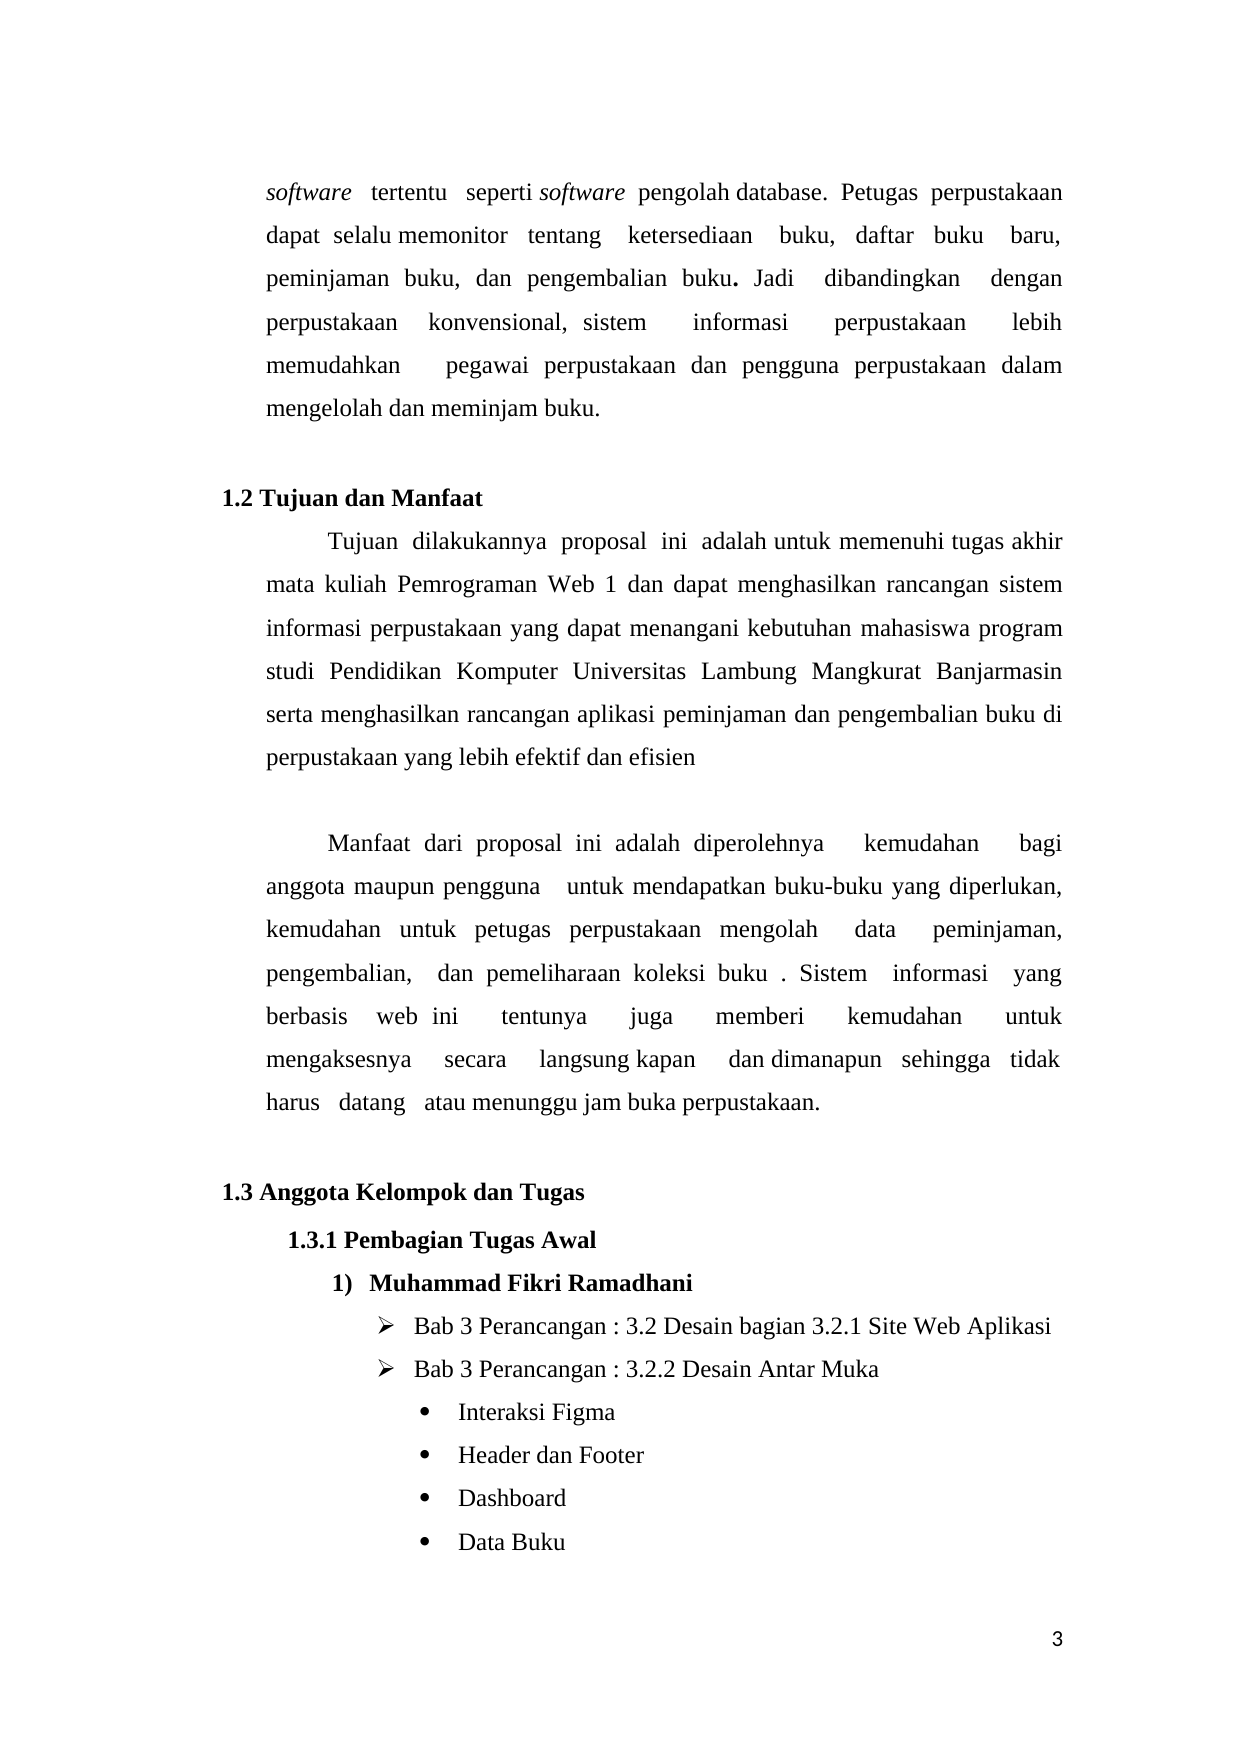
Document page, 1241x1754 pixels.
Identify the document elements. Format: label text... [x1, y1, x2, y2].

text Tujuan dilakukannya proposal ini adalah untuk memenuhi tugas akhir mata kuliah Pemrograman Web 1 dan dapat menghasilkan rancangan sistem informasi perpustakaan yang dapat menangani kebutuhan mahasiswa program studi Pendidikan Komputer Universitas Lambung Mangkurat Banjarmasin serta menghasilkan rancangan aplikasi peminjaman dan pengembalian buku di perpustakaan yang lebih efektif dan efisien [266, 526, 1063, 771]
list Interaksi Figma [420, 1397, 1063, 1426]
list Bab 3 Perancangan : 3.2 Desain bagian 3.2.1 Site Web Aplikasi [376, 1311, 1063, 1340]
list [376, 1354, 1063, 1383]
text Manfaat dari proposal ini adalah diperolehnya kemudahan bagi anggota maupun pengguna untuk mendapatkan buku-buku yang diperlukan, kemudahan untuk petugas perpustakaan mengolah data peminjaman, pengembalian, dan pemeliharaan koleksi buku . Sistem informasi yang berbasis web ini tentunya juga memberi kemudahan untuk mengaksesnya secara langsung kapan dan dimanapun sehingga tidak harus datang atau menunggu jam buka perpustakaan. [266, 828, 1063, 1116]
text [266, 177, 1063, 422]
list Data Buku [420, 1527, 1063, 1555]
list Dashboard [420, 1483, 1063, 1512]
subtitle Pembagian Tugas Awal [287, 1225, 1063, 1253]
subtitle Tujuan dan Manfaat [222, 483, 1063, 512]
subtitle Anggota Kelompok dan Tugas [222, 1177, 1063, 1206]
list Header dan Footer [420, 1440, 1063, 1469]
list Muhammad Fikri Ramadhani [332, 1268, 1063, 1297]
